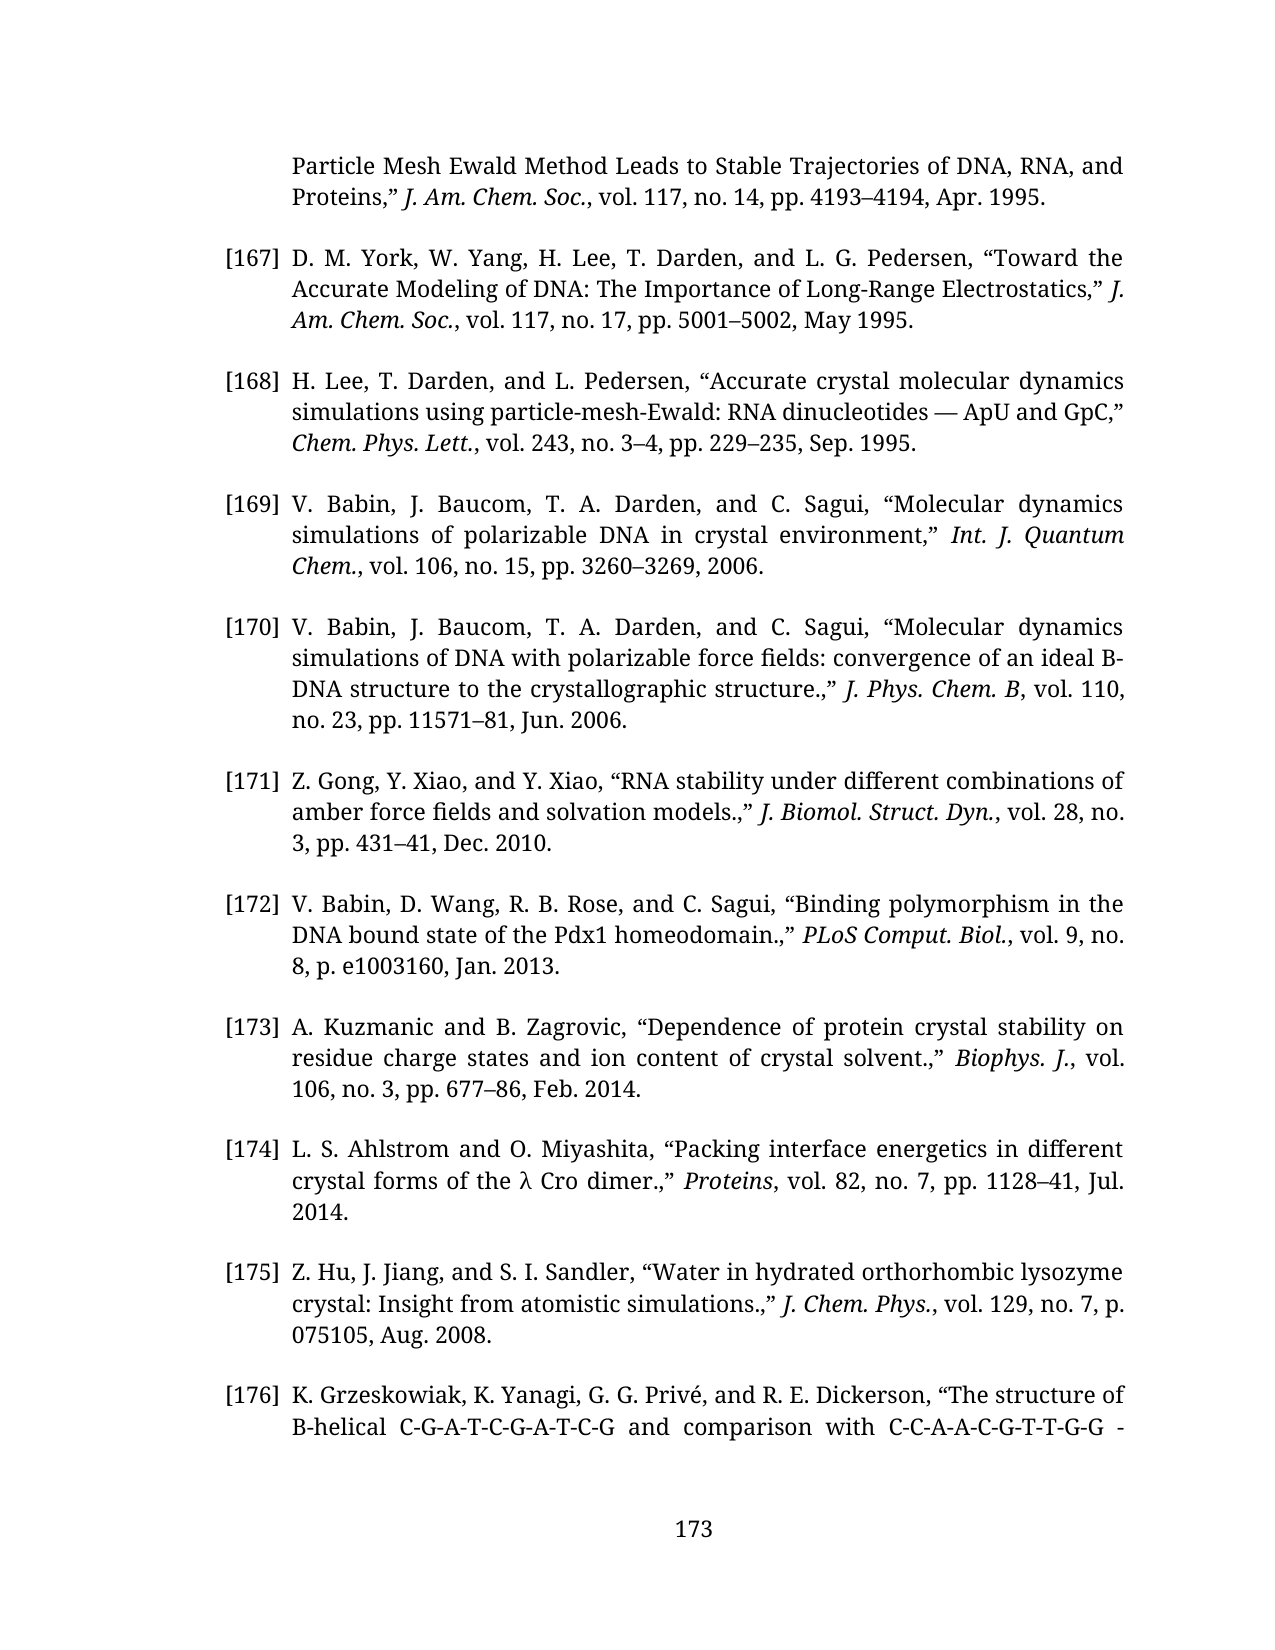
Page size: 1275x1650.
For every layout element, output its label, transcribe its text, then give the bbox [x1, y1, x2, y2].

text [174] L. S. Ahlstrom and O. Miyashita, “Packing interface energetics in different crystal forms of the λ Cro dimer.,” Proteins, vol. 82, no. 7, pp. 1128–41, Jul. 2014. [225, 1133, 1125, 1227]
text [225, 150, 1125, 212]
text [170] V. Babin, J. Baucom, T. A. Darden, and C. Sagui, “Molecular dynamics simulations of DNA with polarizable force fields: convergence of an ideal B-DNA structure to the crystallographic structure.,” J. Phys. Chem. B, vol. 110, no. 23, pp. 11571–81, Jun. 2006. [225, 610, 1125, 735]
text [167] D. M. York, W. Yang, H. Lee, T. Darden, and L. G. Pedersen, “Toward the Accurate Modeling of DNA: The Importance of Long-Range Electrostatics,” J. Am. Chem. Soc., vol. 117, no. 17, pp. 5001–5002, May 1995. [225, 242, 1125, 335]
text [173] A. Kuzmanic and B. Zagrovic, “Dependence of protein crystal stability on residue charge states and ion content of crystal solvent.,” Biophys. J., vol. 106, no. 3, pp. 677–86, Feb. 2014. [225, 1010, 1125, 1104]
text [172] V. Babin, D. Wang, R. B. Rose, and C. Sagui, “Binding polymorphism in the DNA bound state of the Pdx1 homeodomain.,” PLoS Comput. Biol., vol. 9, no. 8, p. e1003160, Jan. 2013. [225, 887, 1125, 981]
text [171] Z. Gong, Y. Xiao, and Y. Xiao, “RNA stability under different combinations of amber force fields and solvation models.,” J. Biomol. Struct. Dyn., vol. 28, no. 3, pp. 431–41, Dec. 2010. [225, 764, 1125, 858]
text [168] H. Lee, T. Darden, and L. Pedersen, “Accurate crystal molecular dynamics simulations using particle-mesh-Ewald: RNA dinucleotides — ApU and GpC,” Chem. Phys. Lett., vol. 243, no. 3–4, pp. 229–235, Sep. 1995. [225, 364, 1125, 458]
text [225, 1379, 1125, 1442]
text [175] Z. Hu, J. Jiang, and S. I. Sandler, “Water in hydrated orthorhombic lysozyme crystal: Insight from atomistic simulations.,” J. Chem. Phys., vol. 129, no. 7, p. 075105, Aug. 2008. [225, 1256, 1125, 1350]
text [169] V. Babin, J. Baucom, T. A. Darden, and C. Sagui, “Molecular dynamics simulations of polarizable DNA in crystal environment,” Int. J. Quantum Chem., vol. 106, no. 15, pp. 3260–3269, 2006. [225, 487, 1125, 581]
